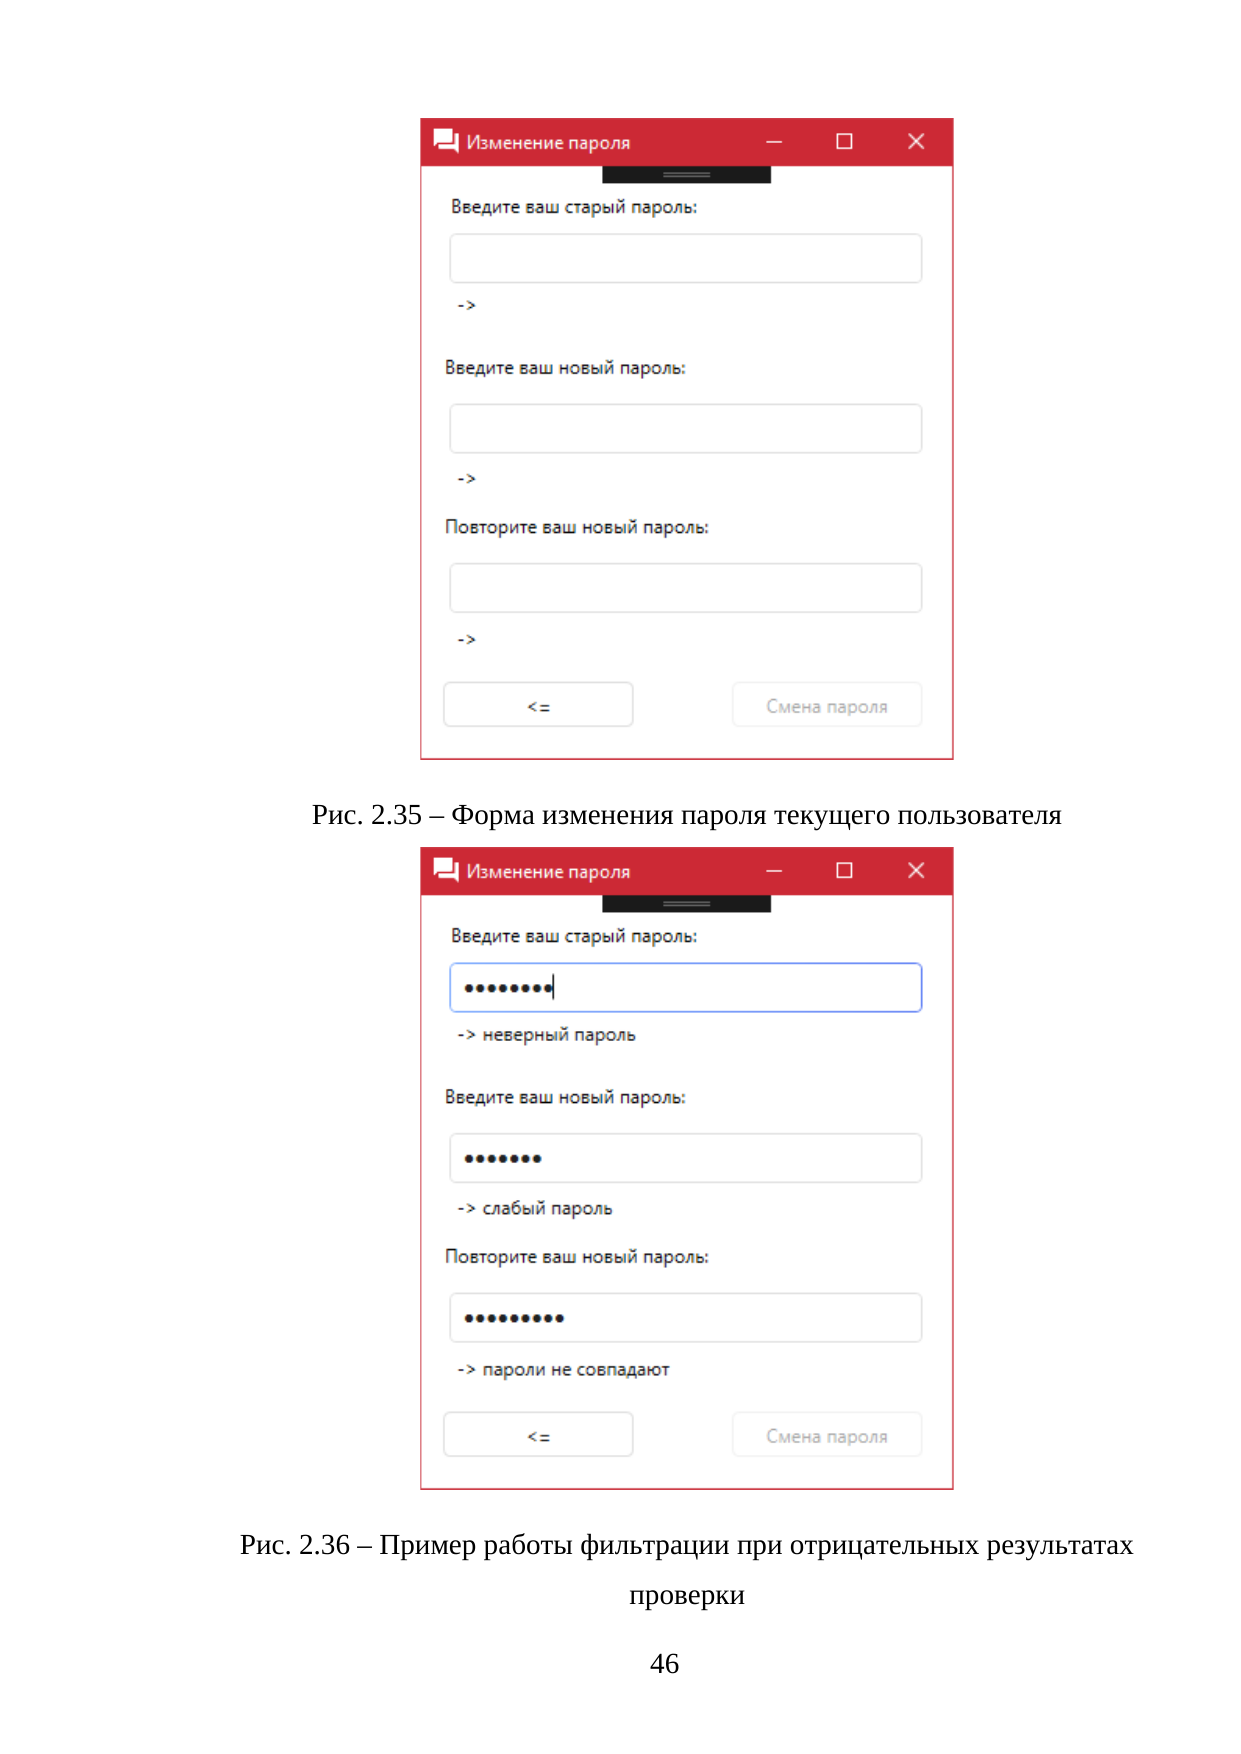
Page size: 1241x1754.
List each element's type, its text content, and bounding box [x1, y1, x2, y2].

text Рис. 2.36 – Пример работы фильтрации при отрицательных результатах проверки [222, 1527, 1152, 1611]
picture [420, 118, 954, 760]
picture [420, 847, 954, 1490]
